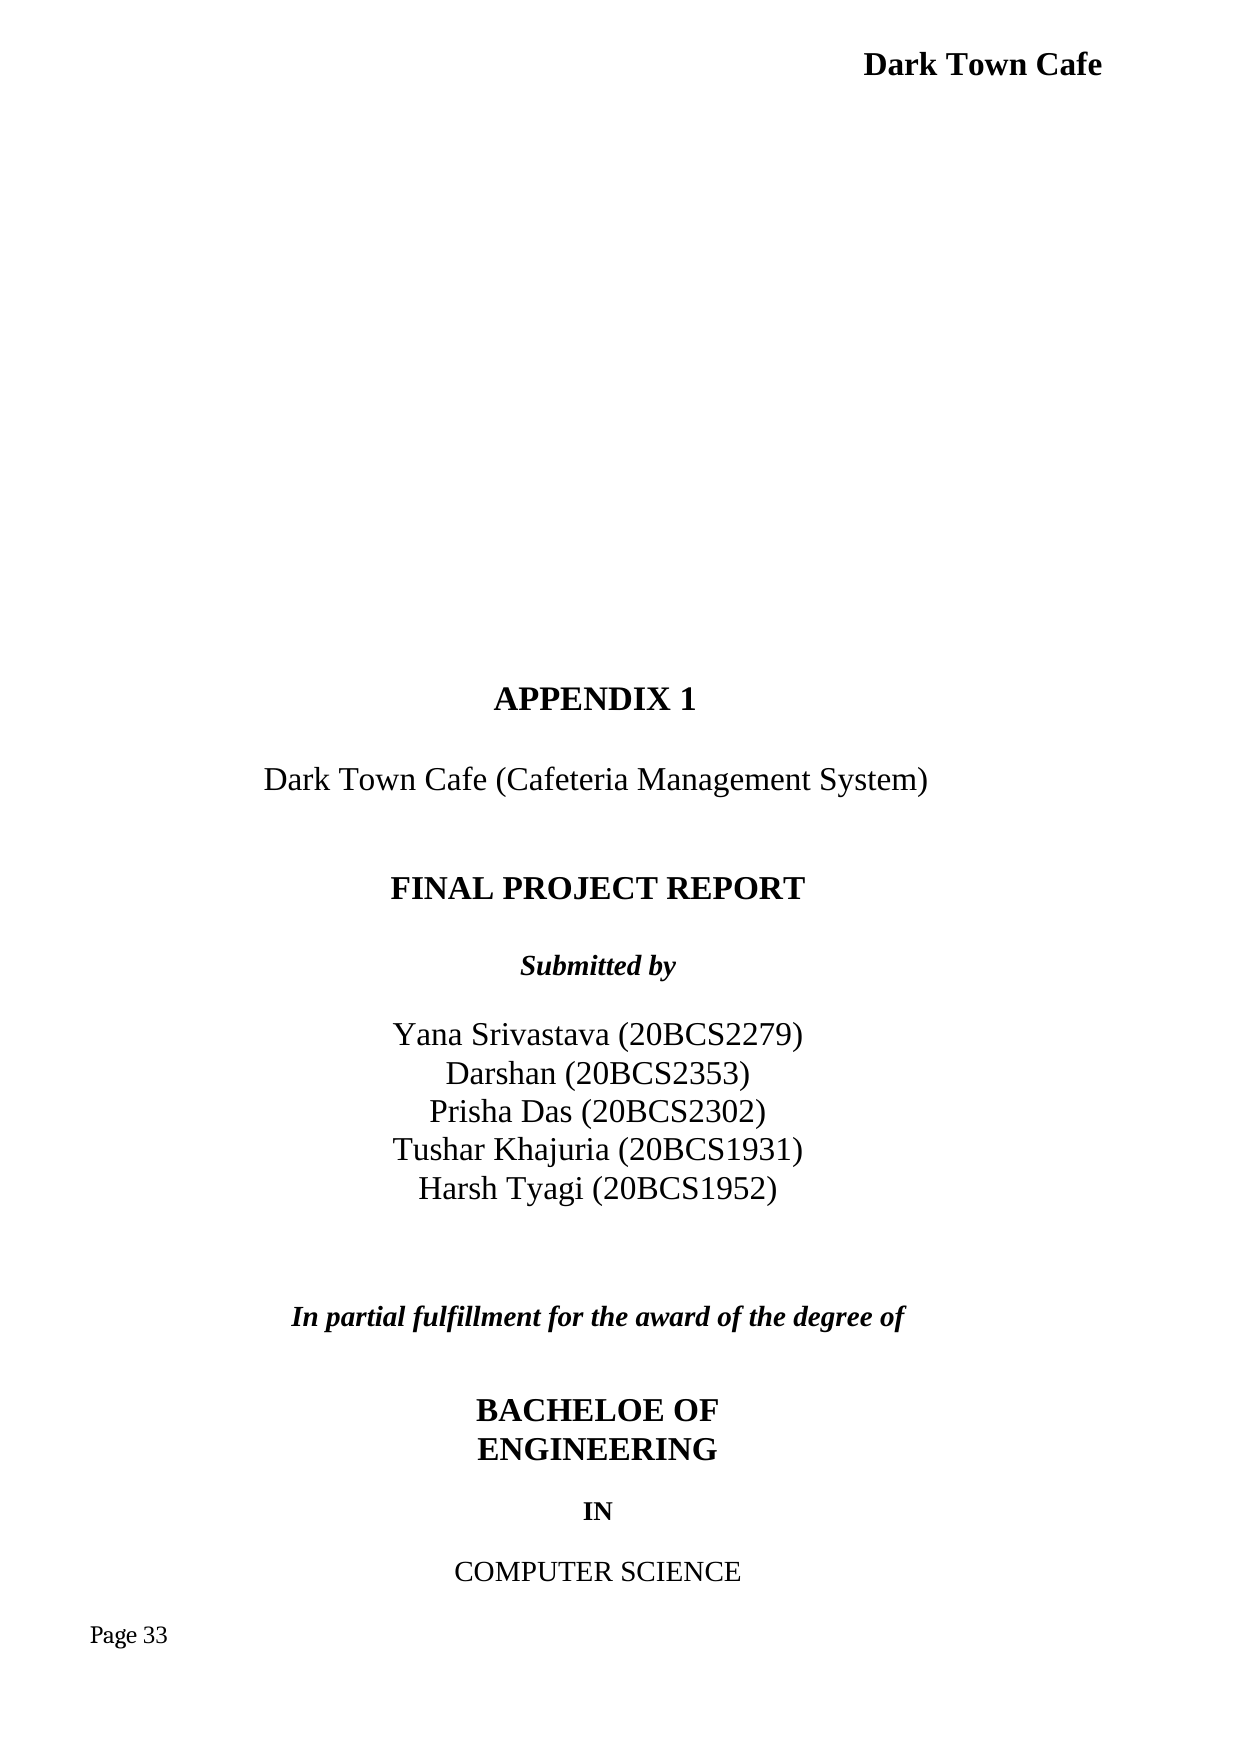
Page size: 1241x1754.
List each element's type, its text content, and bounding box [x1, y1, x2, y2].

text BACHELOE OF ENGINEERING [353, 1391, 842, 1467]
text Tushar Khajuria (20BCS1931) [354, 1130, 842, 1168]
text Prisha Das (20BCS2302) [354, 1091, 842, 1130]
text Submitted by [354, 948, 842, 981]
text APPENDIX 1 [348, 679, 842, 718]
text COMPUTER SCIENCE [354, 1554, 842, 1587]
text In partial fulfillment for the award of the degree of [290, 1299, 906, 1333]
subtitle FINAL PROJECT REPORT [354, 868, 842, 907]
text Dark Town Cafe (Cafeteria Management System) [89, 759, 1102, 797]
text Darshan (20BCS2353) [354, 1053, 842, 1091]
text Yana Srivastava (20BCS2279) [354, 1015, 842, 1053]
text IN [354, 1495, 842, 1526]
text Harsh Tyagi (20BCS1952) [354, 1168, 842, 1206]
